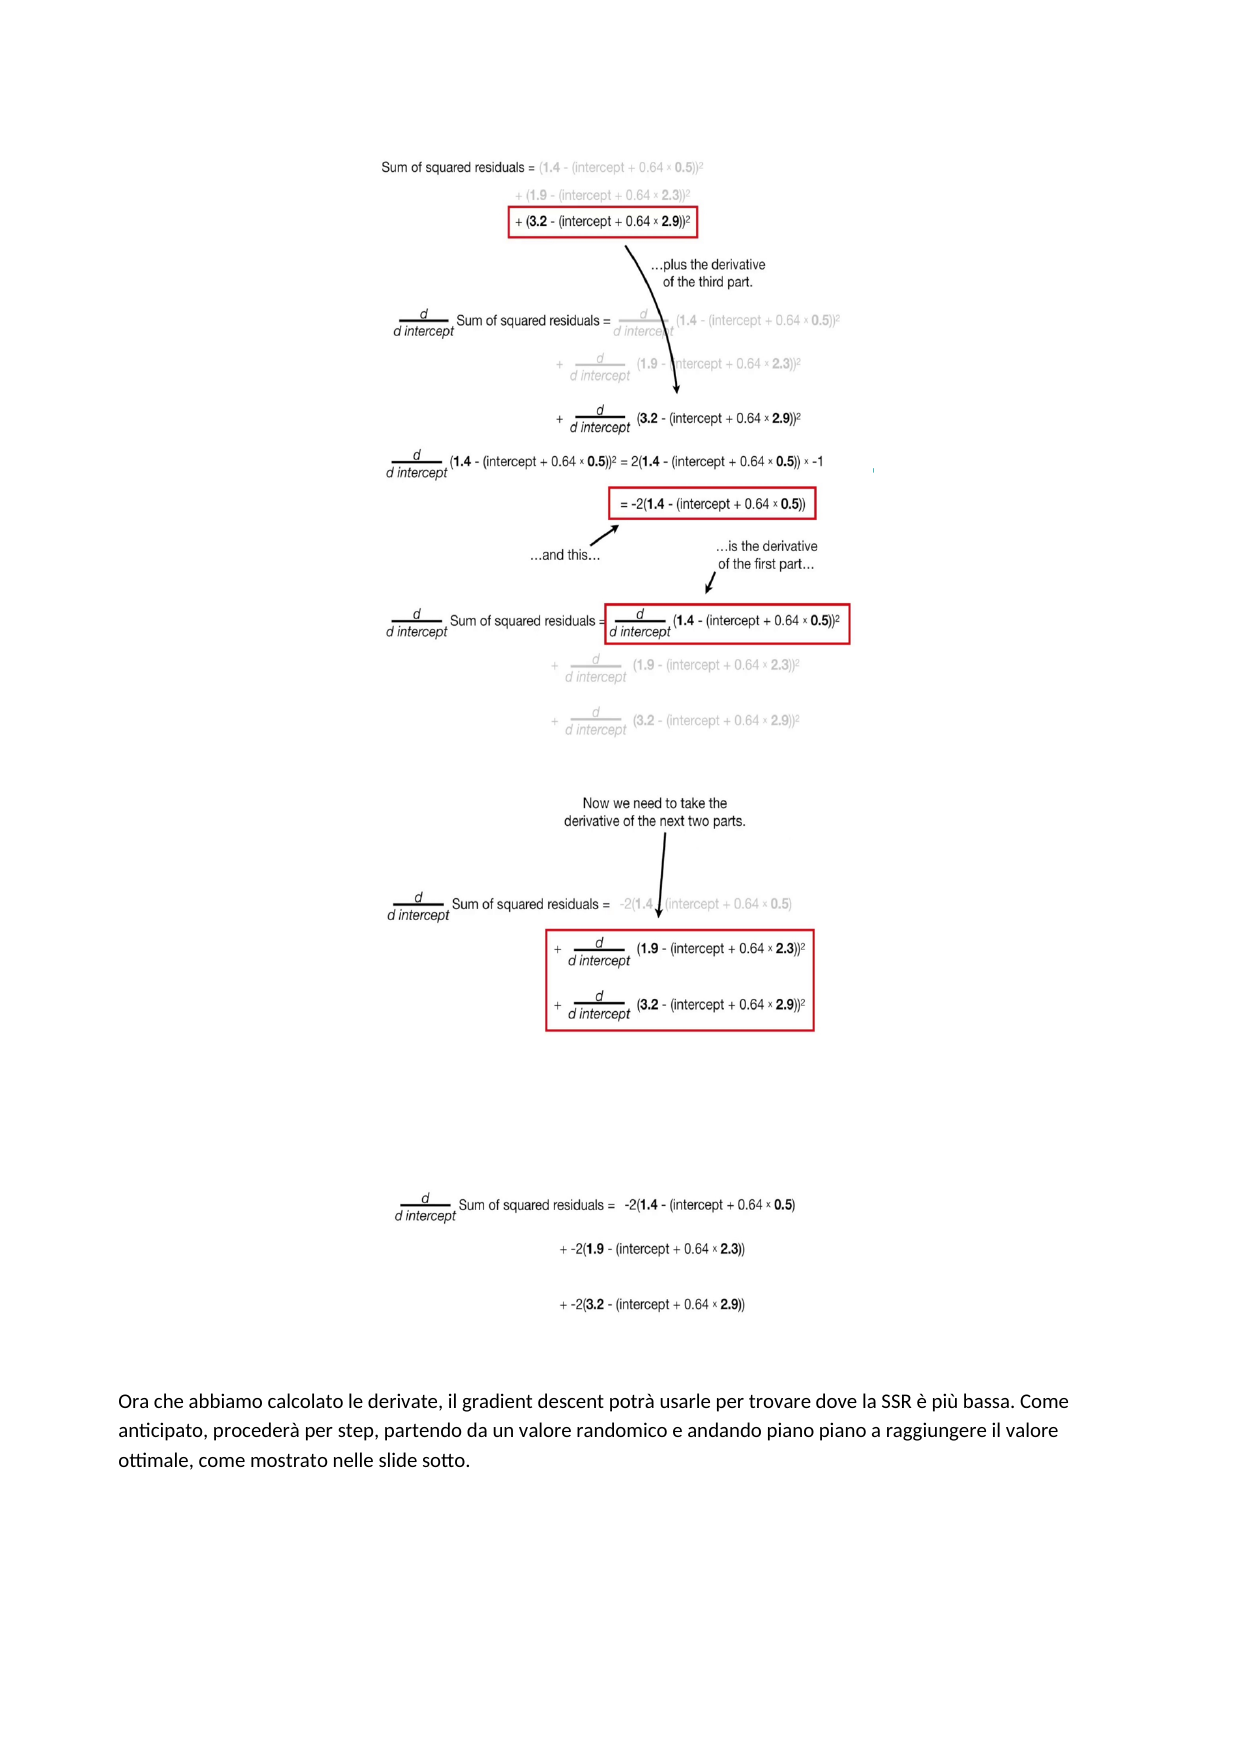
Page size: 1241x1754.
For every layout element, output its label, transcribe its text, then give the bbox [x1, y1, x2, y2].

picture [366, 1067, 874, 1364]
picture [371, 147, 870, 439]
picture [364, 764, 877, 1064]
text Ora che abbiamo calcolato le derivate, il gradient descent potrà usarle per trovare dove la SSR è più bassa. Come anticipato, procederà per step, partendo da un valore randomico e andando piano piano a raggiungere il valore ottimale, come mostrato nelle slide sotto. [118, 1388, 1122, 1472]
picture [366, 442, 874, 740]
